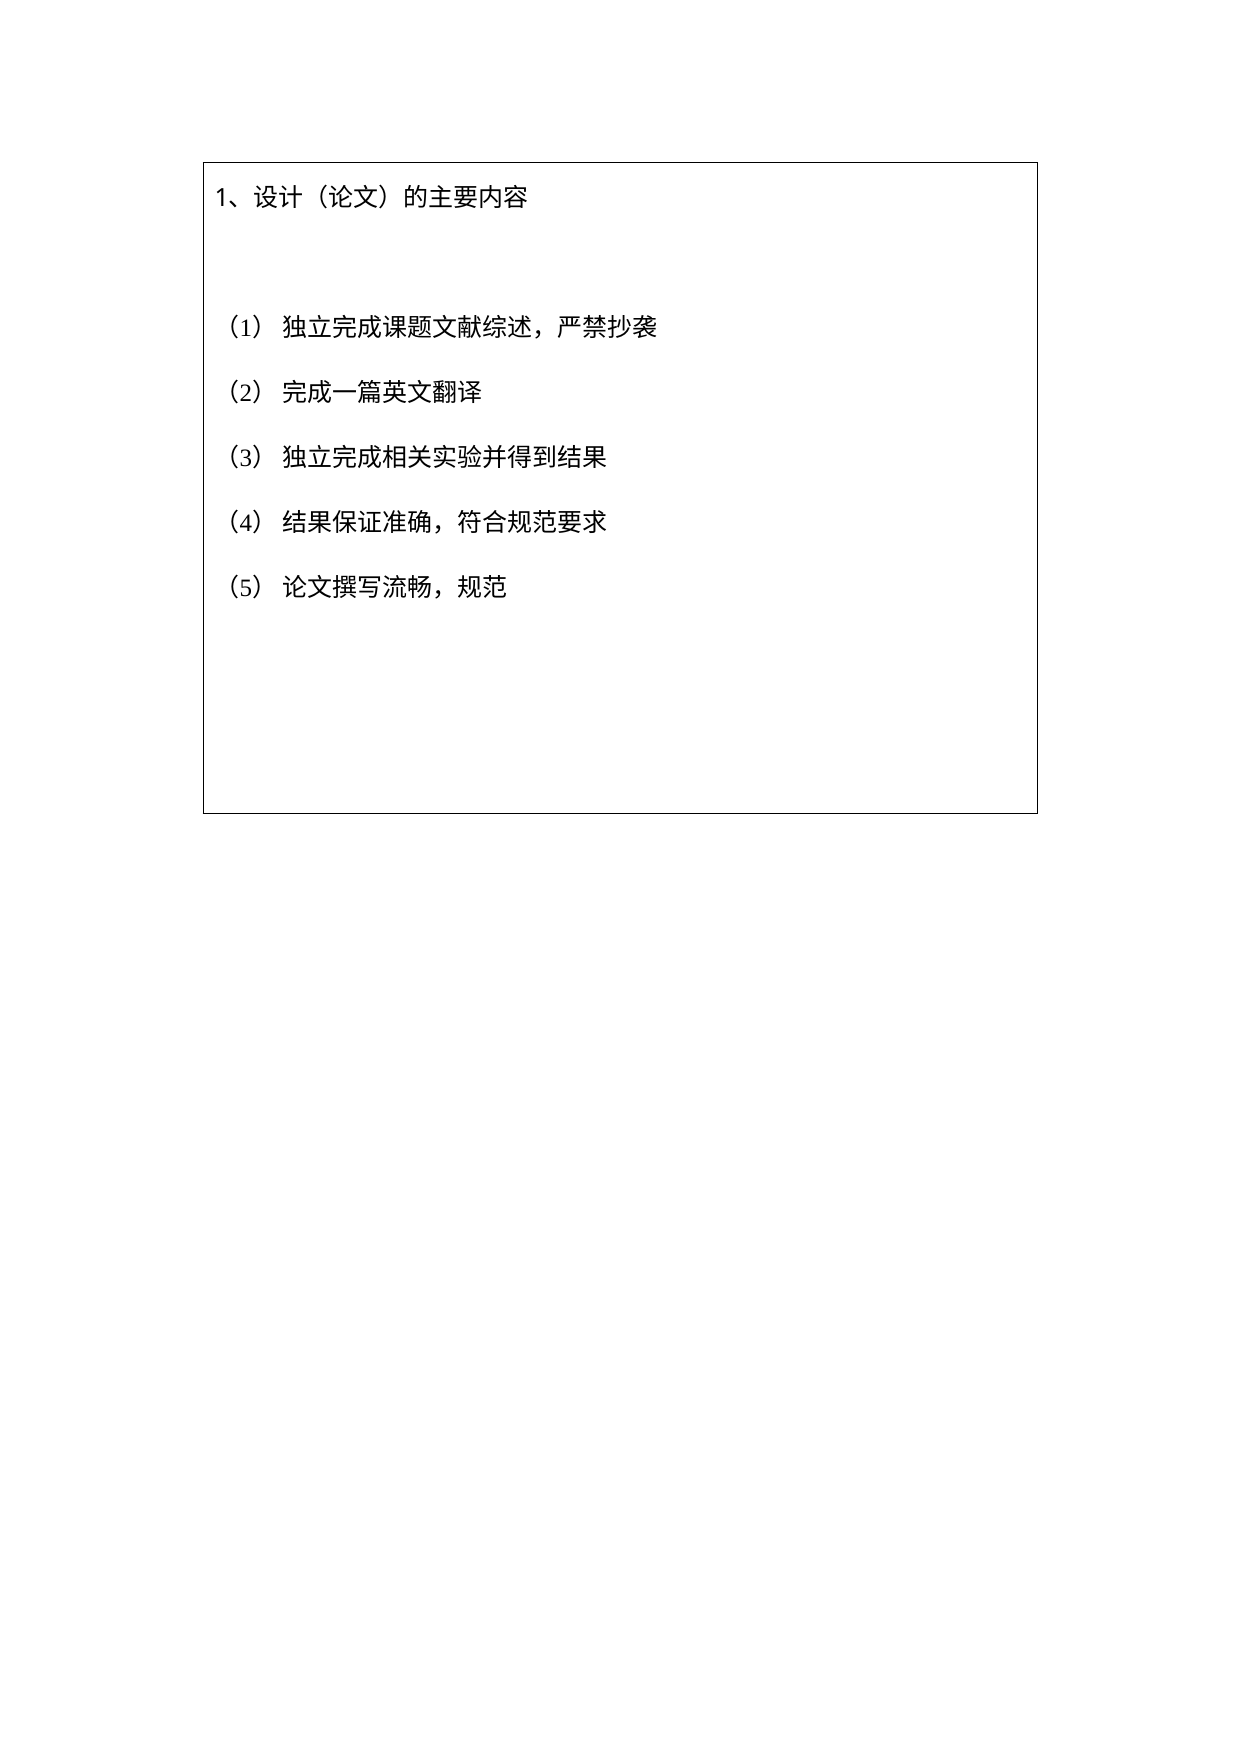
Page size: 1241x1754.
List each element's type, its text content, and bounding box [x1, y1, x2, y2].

table_cell 1、设计（论文）的主要内容 （1） 独立完成课题文献综述，严禁抄袭 （2） 完成一篇英文翻译 （3） 独立完成相关实验并得到结果 （4） 结果保证准确，符合规范要求 （5） 论文撰写流畅，规范 [204, 163, 1037, 813]
